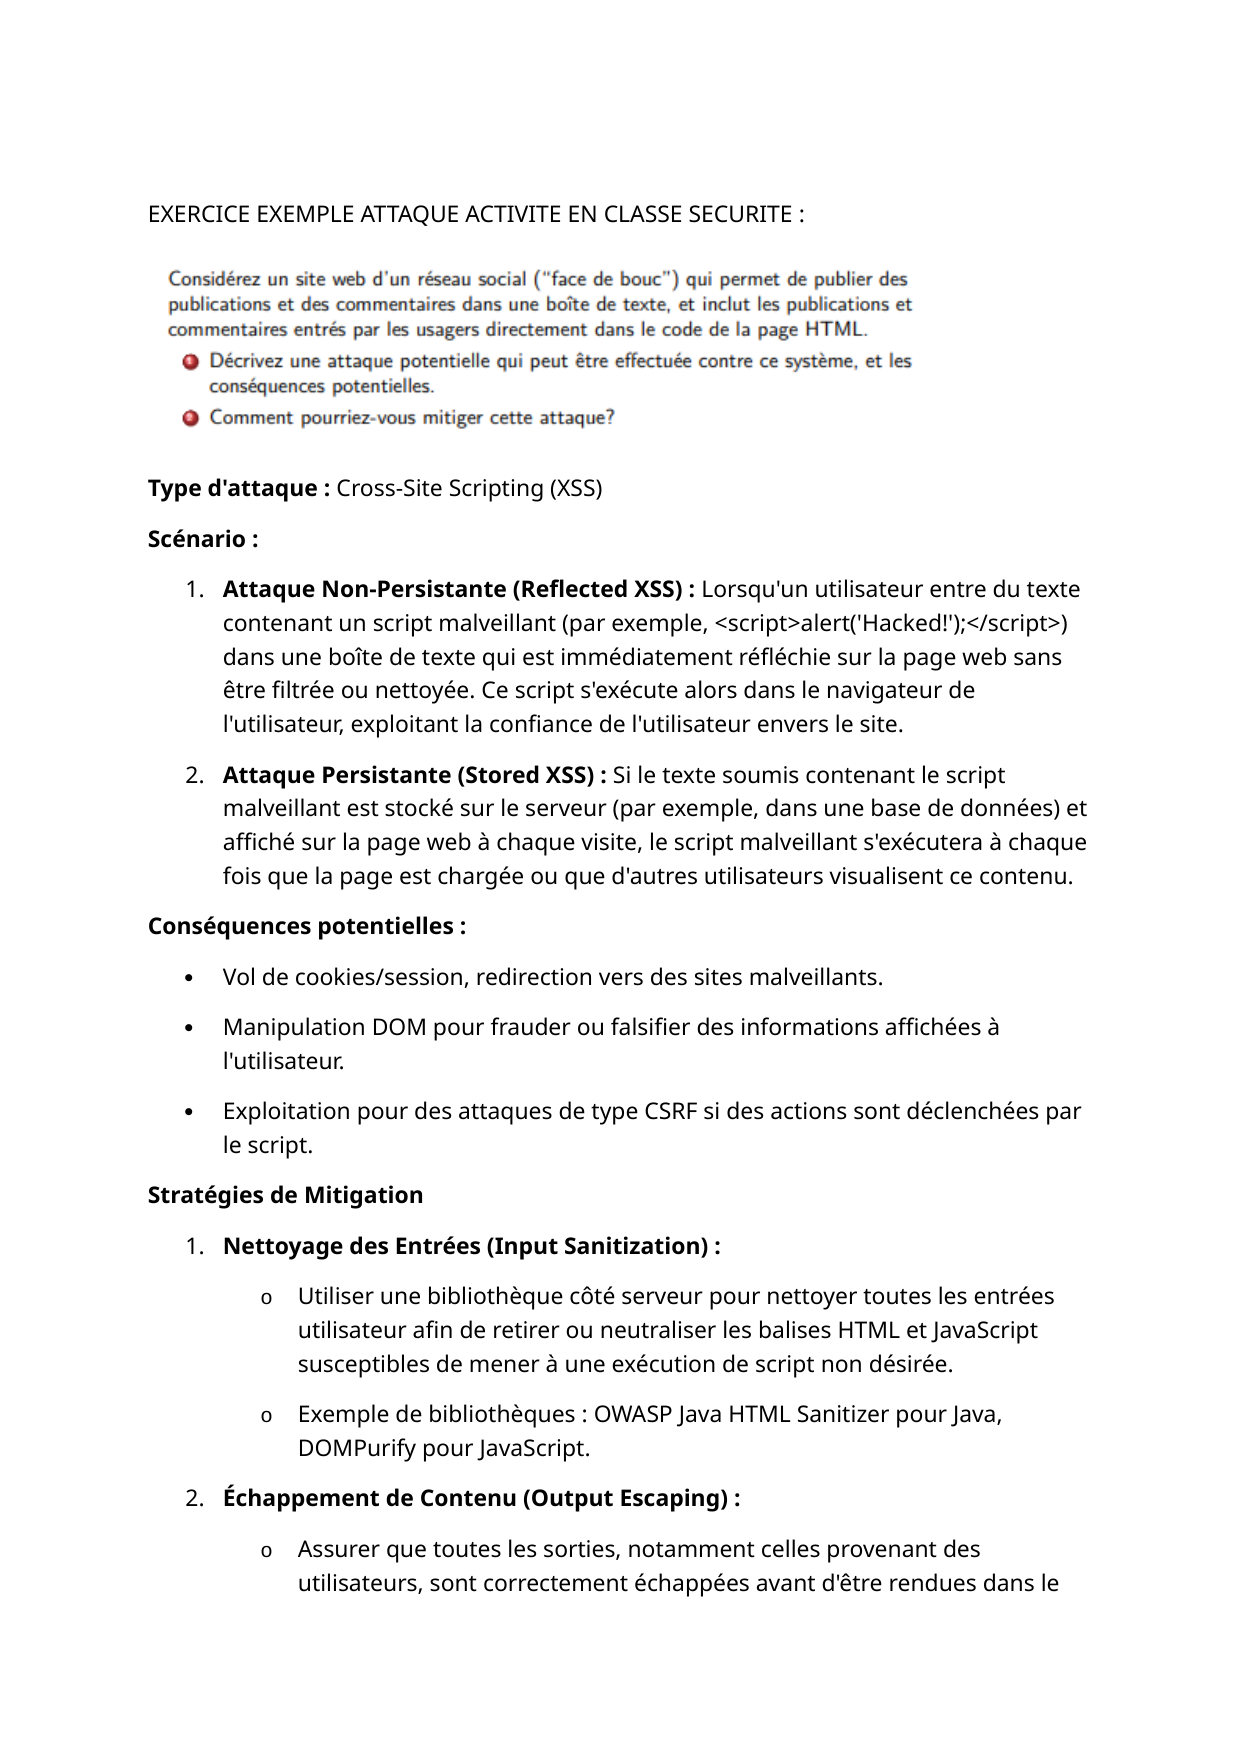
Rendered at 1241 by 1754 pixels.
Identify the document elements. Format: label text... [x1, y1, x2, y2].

list Manipulation DOM pour frauder ou falsifier des informations affichées à l'utilisateur. [185, 1011, 1093, 1076]
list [260, 1533, 1093, 1598]
list Exemple de bibliothèques : OWASP Java HTML Sanitizer pour Java, DOMPurify pour JavaScript. [260, 1398, 1093, 1463]
text EXERCICE EXEMPLE ATTAQUE ACTIVITE EN CLASSE SECURITE : [148, 198, 1093, 229]
text Conséquences potentielles : [148, 910, 1093, 941]
text Scénario : [148, 523, 1093, 554]
list Utiliser une bibliothèque côté serveur pour nettoyer toutes les entrées utilisateur afin de retirer ou neutraliser les balises HTML et JavaScript susceptibles de mener à une exécution de script non désirée. [260, 1280, 1093, 1379]
text Type d'attaque : Cross-Site Scripting (XSS) [148, 472, 1093, 503]
picture [147, 248, 945, 454]
list Nettoyage des Entrées (Input Sanitization) : [185, 1230, 1093, 1261]
list Attaque Persistante (Stored XSS) : Si le texte soumis contenant le script malveillant est stocké sur le serveur (par exemple, dans une base de données) et affiché sur la page web à chaque visite, le script malveillant s'exécutera à chaque fois que la page est chargée ou que d'autres utilisateurs visualisent ce contenu. [185, 758, 1093, 891]
list Exploitation pour des attaques de type CSRF si des actions sont déclenchées par le script. [185, 1095, 1093, 1160]
list Échappement de Contenu (Output Escaping) : [185, 1482, 1093, 1513]
list Vol de cookies/session, redirection vers des sites malveillants. [185, 961, 1093, 992]
text Stratégies de Mitigation [148, 1179, 1093, 1211]
list Attaque Non-Persistante (Reflected XSS) : Lorsqu'un utilisateur entre du texte contenant un script malveillant (par exemple, <script>alert('Hacked!');</script>) dans une boîte de texte qui est immédiatement réfléchie sur la page web sans être filtrée ou nettoyée. Ce script s'exécute alors dans le navigateur de l'utilisateur, exploitant la confiance de l'utilisateur envers le site. [185, 573, 1093, 739]
